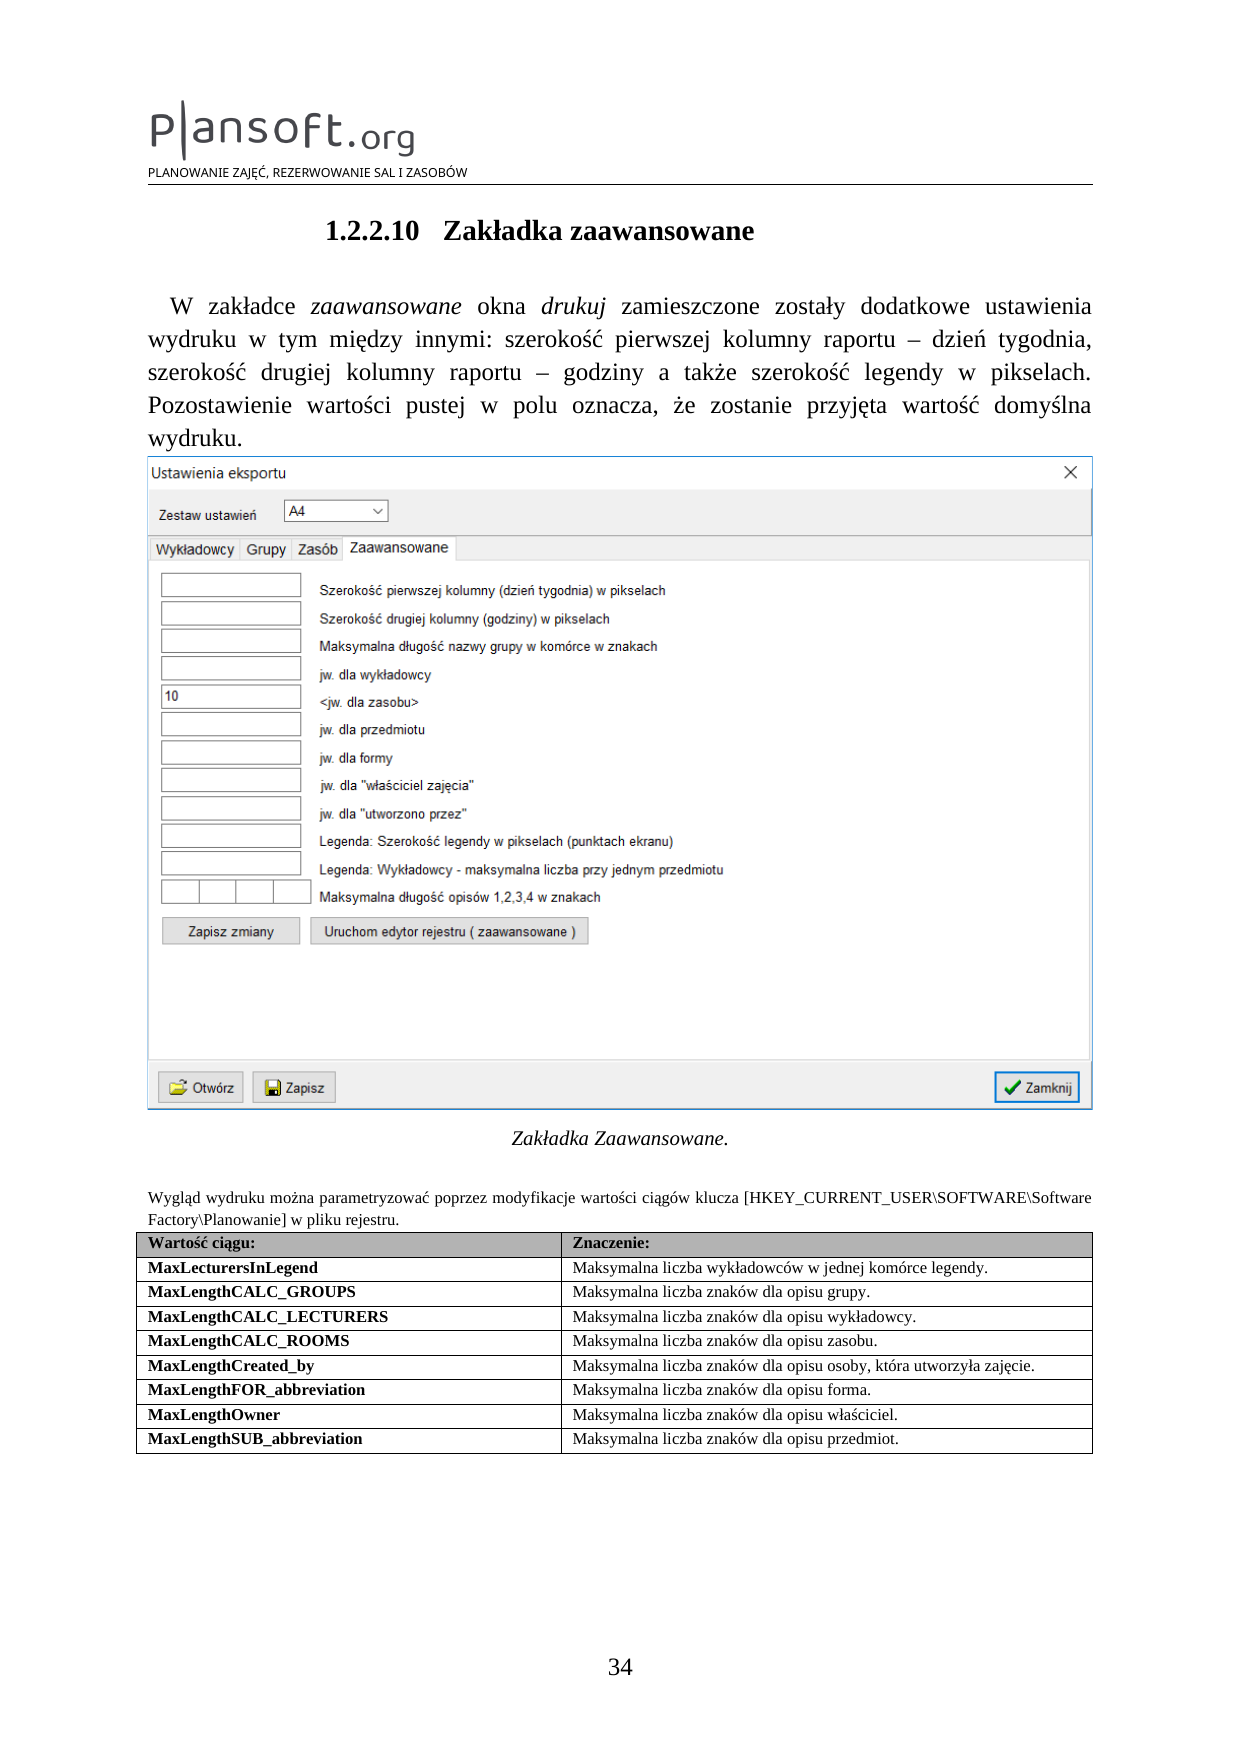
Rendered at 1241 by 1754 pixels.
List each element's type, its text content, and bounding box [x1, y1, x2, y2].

picture [147, 73, 418, 165]
text Zakładka Zaawansowane. [148, 1126, 1093, 1150]
text W zakładce zaawansowane okna drukuj zamieszczone zostały dodatkowe ustawienia wydruku w tym między innymi: szerokość pierwszej kolumny raportu – dzień tygodnia, szerokość drugiej kolumny raportu – godziny a także szerokość legendy w pikselach. Pozostawienie wartości pustej w polu oznacza, że zostanie przyjęta wartość domyślna wydruku. [148, 291, 1093, 452]
table_header Wartość ciągu: [137, 1233, 561, 1257]
table_cell Maksymalna liczba znaków dla opisu zasobu. [562, 1331, 1092, 1354]
table_cell MaxLengthOwner [137, 1405, 561, 1428]
table_cell MaxLengthSUB_abbreviation [137, 1429, 561, 1452]
table_cell Maksymalna liczba wykładowców w jednej komórce legendy. [562, 1258, 1092, 1281]
table_cell Maksymalna liczba znaków dla opisu przedmiot. [562, 1429, 1092, 1452]
table_cell MaxLecturersInLegend [137, 1258, 561, 1281]
table_cell MaxLengthCALC_ROOMS [137, 1331, 561, 1354]
table_cell Maksymalna liczba znaków dla opisu właściciel. [562, 1405, 1092, 1428]
text Wygląd wydruku można parametryzować poprzez modyfikacje wartości ciągów klucza [HKEY_CURRENT_USER\SOFTWARE\Software Factory\Planowanie] w pliku rejestru. [148, 1188, 1093, 1229]
table_cell Maksymalna liczba znaków dla opisu osoby, która utworzyła zajęcie. [562, 1356, 1092, 1379]
table_cell MaxLengthFOR_abbreviation [137, 1380, 561, 1403]
table_cell MaxLengthCreated_by [137, 1356, 561, 1379]
table_cell MaxLengthCALC_GROUPS [137, 1282, 561, 1306]
table_cell Maksymalna liczba znaków dla opisu grupy. [562, 1282, 1092, 1306]
table_header Znaczenie: [562, 1233, 1092, 1257]
table_cell MaxLengthCALC_LECTURERS [137, 1307, 561, 1330]
subtitle Zakładka zaawansowane [325, 213, 1093, 247]
table_cell Maksymalna liczba znaków dla opisu wykładowcy. [562, 1307, 1092, 1330]
picture [147, 456, 1093, 1110]
table_cell Maksymalna liczba znaków dla opisu forma. [562, 1380, 1092, 1403]
